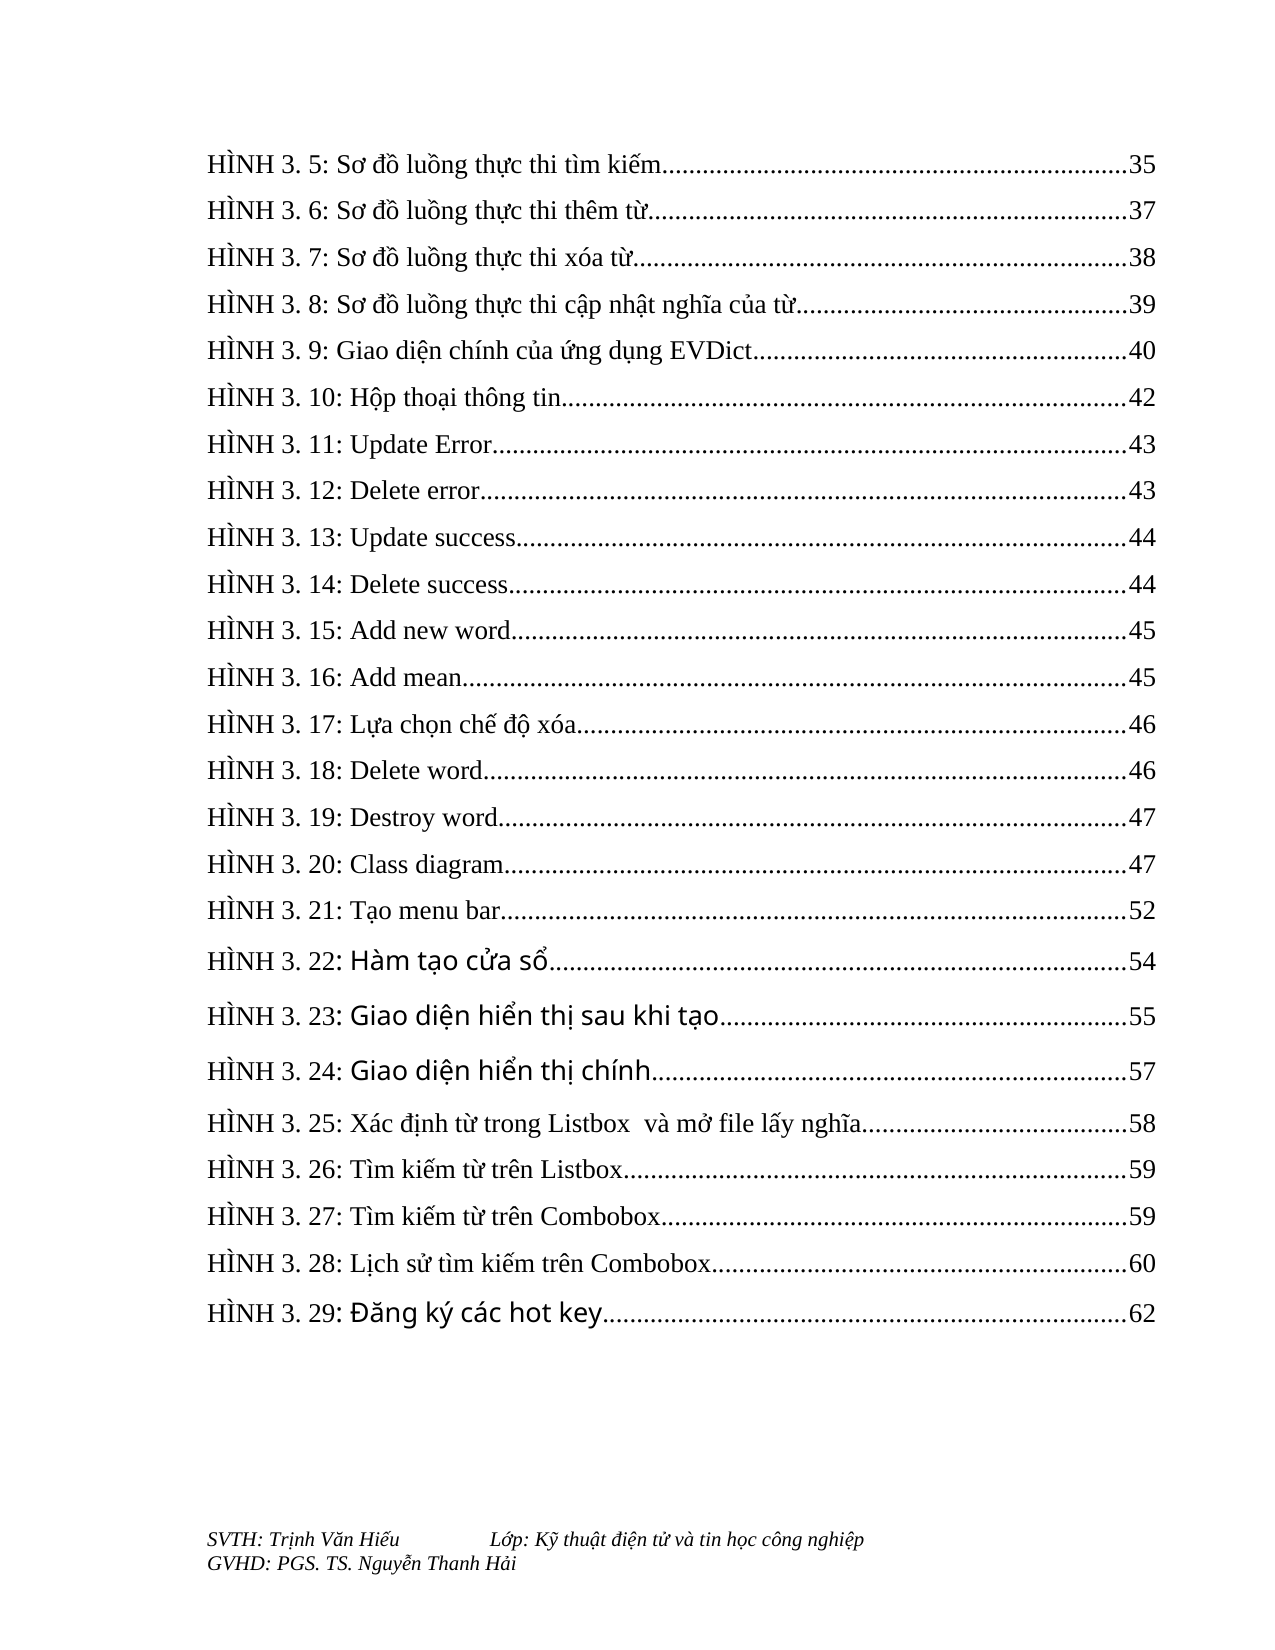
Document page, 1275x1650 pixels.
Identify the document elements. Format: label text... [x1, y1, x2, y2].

text HÌNH 3. 22: Hàm tạo cửa sổ 54 [207, 941, 1157, 978]
text HÌNH 3. 10: Hộp thoại thông tin 42 [207, 381, 1157, 412]
text HÌNH 3. 26: Tìm kiếm từ trên Listbox 59 [207, 1154, 1157, 1185]
text HÌNH 3. 13: Update success 44 [207, 521, 1157, 552]
text HÌNH 3. 29: Đăng ký các hot key 62 [207, 1294, 1157, 1331]
text HÌNH 3. 25: Xác định từ trong Listbox và mở file lấy nghĩa 58 [207, 1107, 1157, 1138]
text HÌNH 3. 8: Sơ đồ luồng thực thi cập nhật nghĩa của từ 39 [207, 288, 1157, 319]
text HÌNH 3. 11: Update Error 43 [207, 428, 1157, 459]
text HÌNH 3. 28: Lịch sử tìm kiếm trên Combobox 60 [207, 1247, 1157, 1278]
text HÌNH 3. 19: Destroy word 47 [207, 801, 1157, 832]
text HÌNH 3. 7: Sơ đồ luồng thực thi xóa từ 38 [207, 241, 1157, 272]
text HÌNH 3. 23: Giao diện hiển thị sau khi tạo 55 [207, 996, 1157, 1033]
text HÌNH 3. 9: Giao diện chính của ứng dụng EVDict 40 [207, 334, 1157, 366]
text HÌNH 3. 14: Delete success 44 [207, 568, 1157, 599]
text HÌNH 3. 6: Sơ đồ luồng thực thi thêm từ 37 [207, 194, 1157, 226]
text HÌNH 3. 16: Add mean 45 [207, 661, 1157, 692]
text HÌNH 3. 15: Add new word 45 [207, 614, 1157, 646]
text HÌNH 3. 24: Giao diện hiển thị chính 57 [207, 1052, 1157, 1088]
text HÌNH 3. 20: Class diagram 47 [207, 848, 1157, 879]
text HÌNH 3. 21: Tạo menu bar 52 [207, 894, 1157, 926]
text HÌNH 3. 18: Delete word 46 [207, 754, 1157, 786]
text HÌNH 3. 27: Tìm kiếm từ trên Combobox 59 [207, 1200, 1157, 1231]
text HÌNH 3. 17: Lựa chọn chế độ xóa 46 [207, 708, 1157, 739]
text HÌNH 3. 12: Delete error 43 [207, 474, 1157, 506]
text HÌNH 3. 5: Sơ đồ luồng thực thi tìm kiếm 35 [207, 148, 1157, 179]
